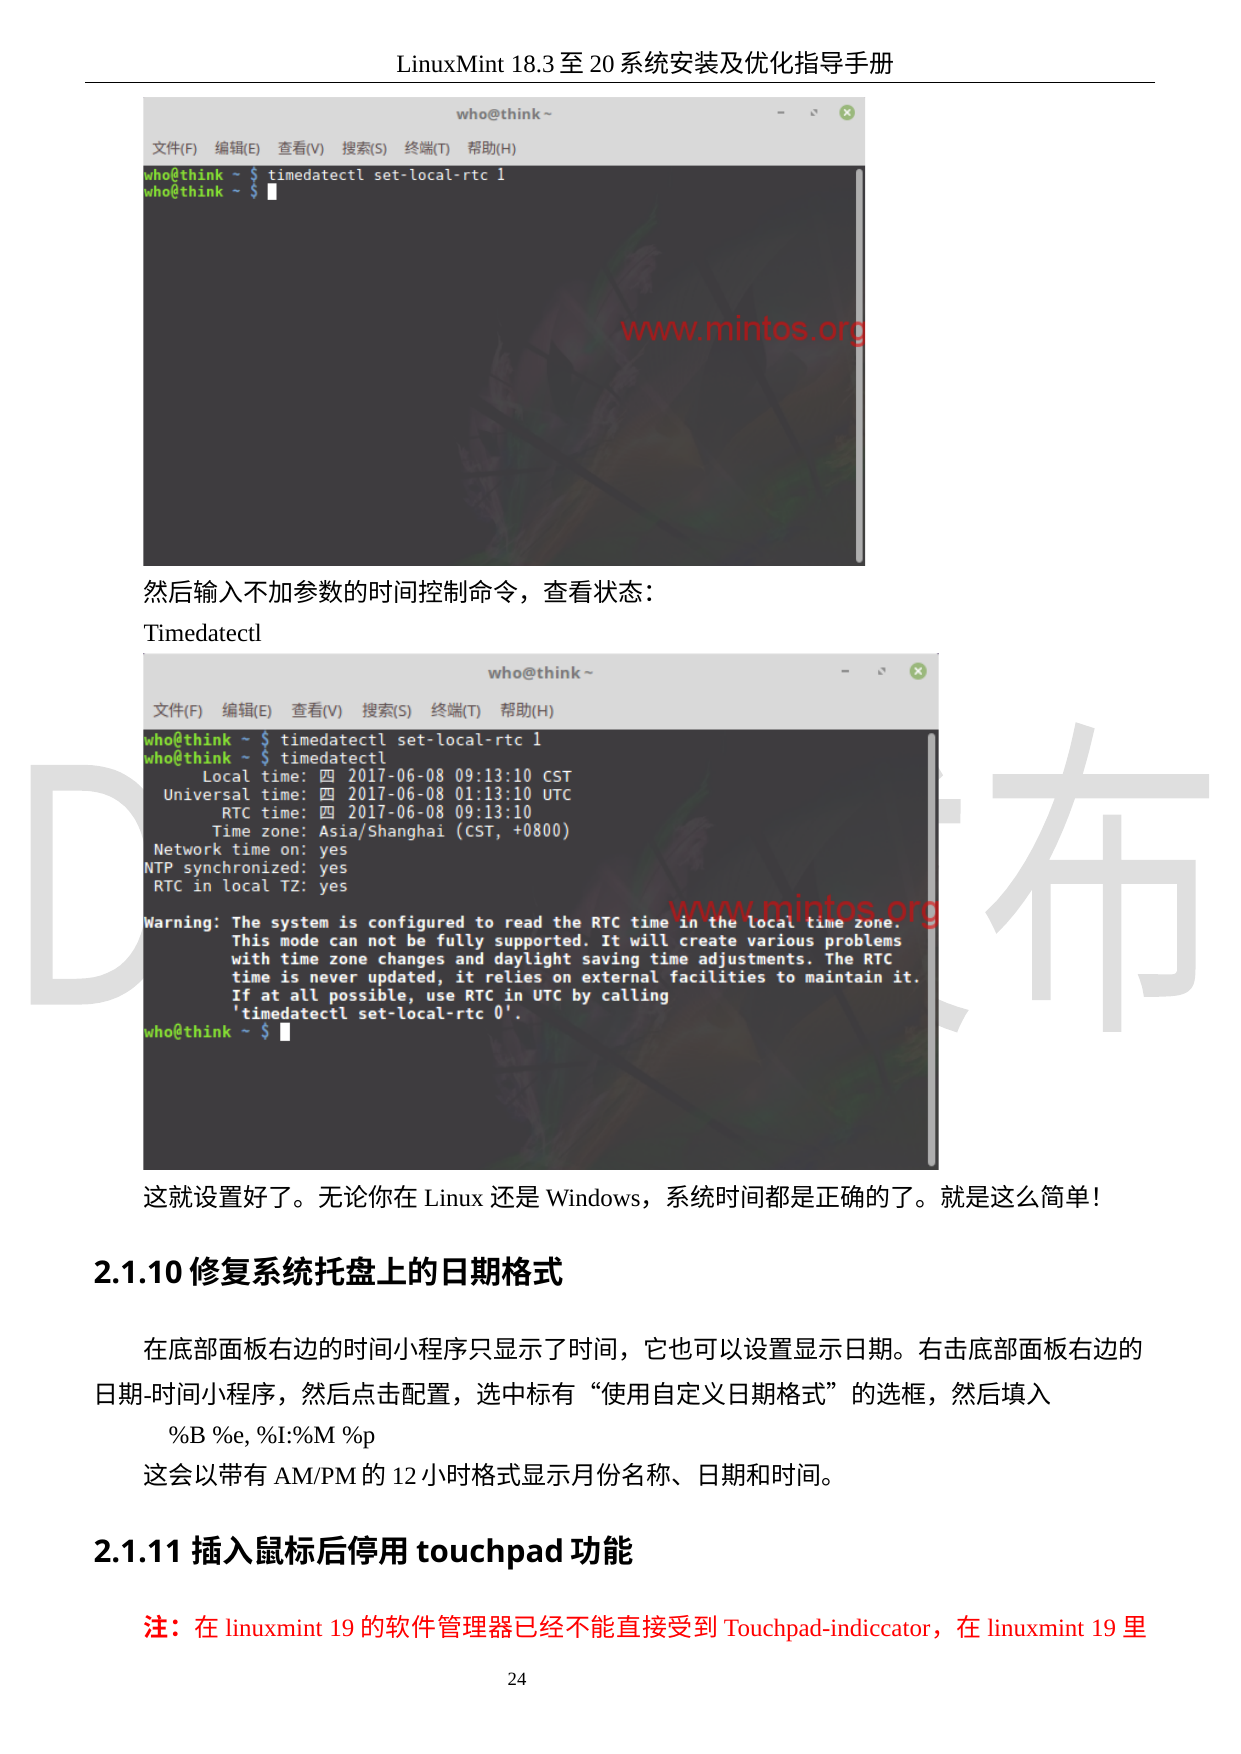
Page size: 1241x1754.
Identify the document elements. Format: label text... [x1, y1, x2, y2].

text 这会以带有AM/PM的12小时格式显示月份名称、日期和时间。 [93, 1456, 1147, 1492]
text 在底部面板右边的时间小程序只显示了时间，它也可以设置显示日期。右击底部面板右边的日期-时间小程序，然后点击配置，选中标有“使用自定义日期格式”的选框，然后填入 [93, 1329, 1147, 1411]
text 这就设置好了。无论你在 Linux 还是 Windows，系统时间都是正确的了。就是这么简单！ [93, 1177, 1147, 1213]
text %B %e, %I:%M %p [93, 1420, 1147, 1448]
picture [143, 97, 866, 566]
picture [143, 653, 939, 1170]
subtitle 2.1.11 插入鼠标后停用touchpad功能 [93, 1526, 1147, 1571]
text 然后输入不加参数的时间控制命令，查看状态： [93, 573, 1147, 609]
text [93, 1608, 1147, 1644]
subtitle 2.1.10修复系统托盘上的日期格式 [93, 1247, 1147, 1293]
text Timedatectl [93, 618, 1147, 647]
